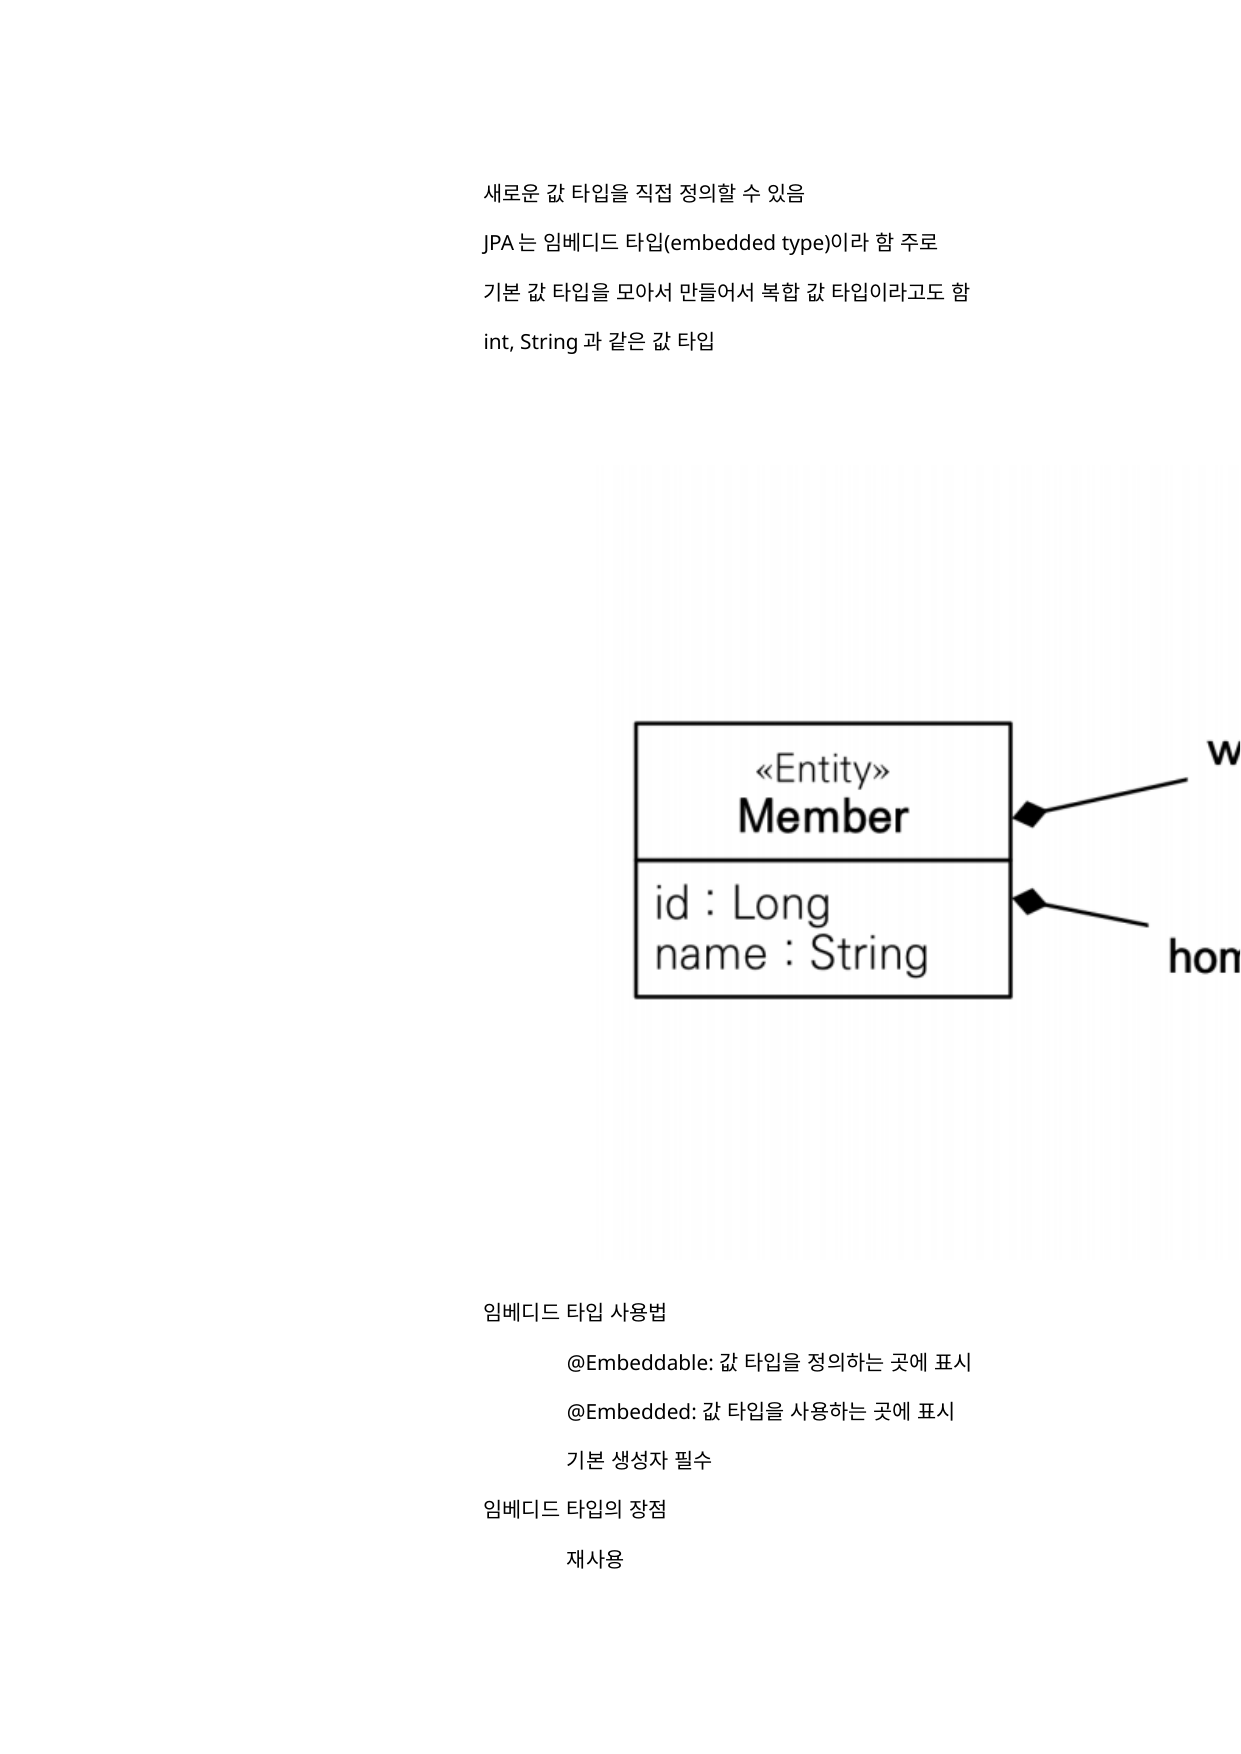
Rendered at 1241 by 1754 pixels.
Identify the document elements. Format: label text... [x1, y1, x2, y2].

text 임베디드 타입의 장점 [150, 1494, 1090, 1524]
text 새로운 값 타입을 직접 정의할 수 있음 [317, 177, 1090, 207]
text 기본 생성자 필수 [483, 1444, 1090, 1475]
text @Embeddable: 값 타입을 정의하는 곳에 표시 [483, 1346, 1090, 1376]
text int, String과 같은 값 타입 [400, 325, 1090, 355]
text 기본 값 타입을 모아서 만들어서 복합 값 타입이라고도 함 [400, 276, 1090, 306]
text JPA는 임베디드 타입(embedded type)이라 함 주로 [400, 226, 1090, 257]
text 재사용 [150, 1543, 1090, 1573]
text @Embedded: 값 타입을 사용하는 곳에 표시 [483, 1395, 1090, 1425]
picture [483, 374, 1241, 1278]
text 임베디드 타입 사용법 [400, 1296, 1090, 1327]
